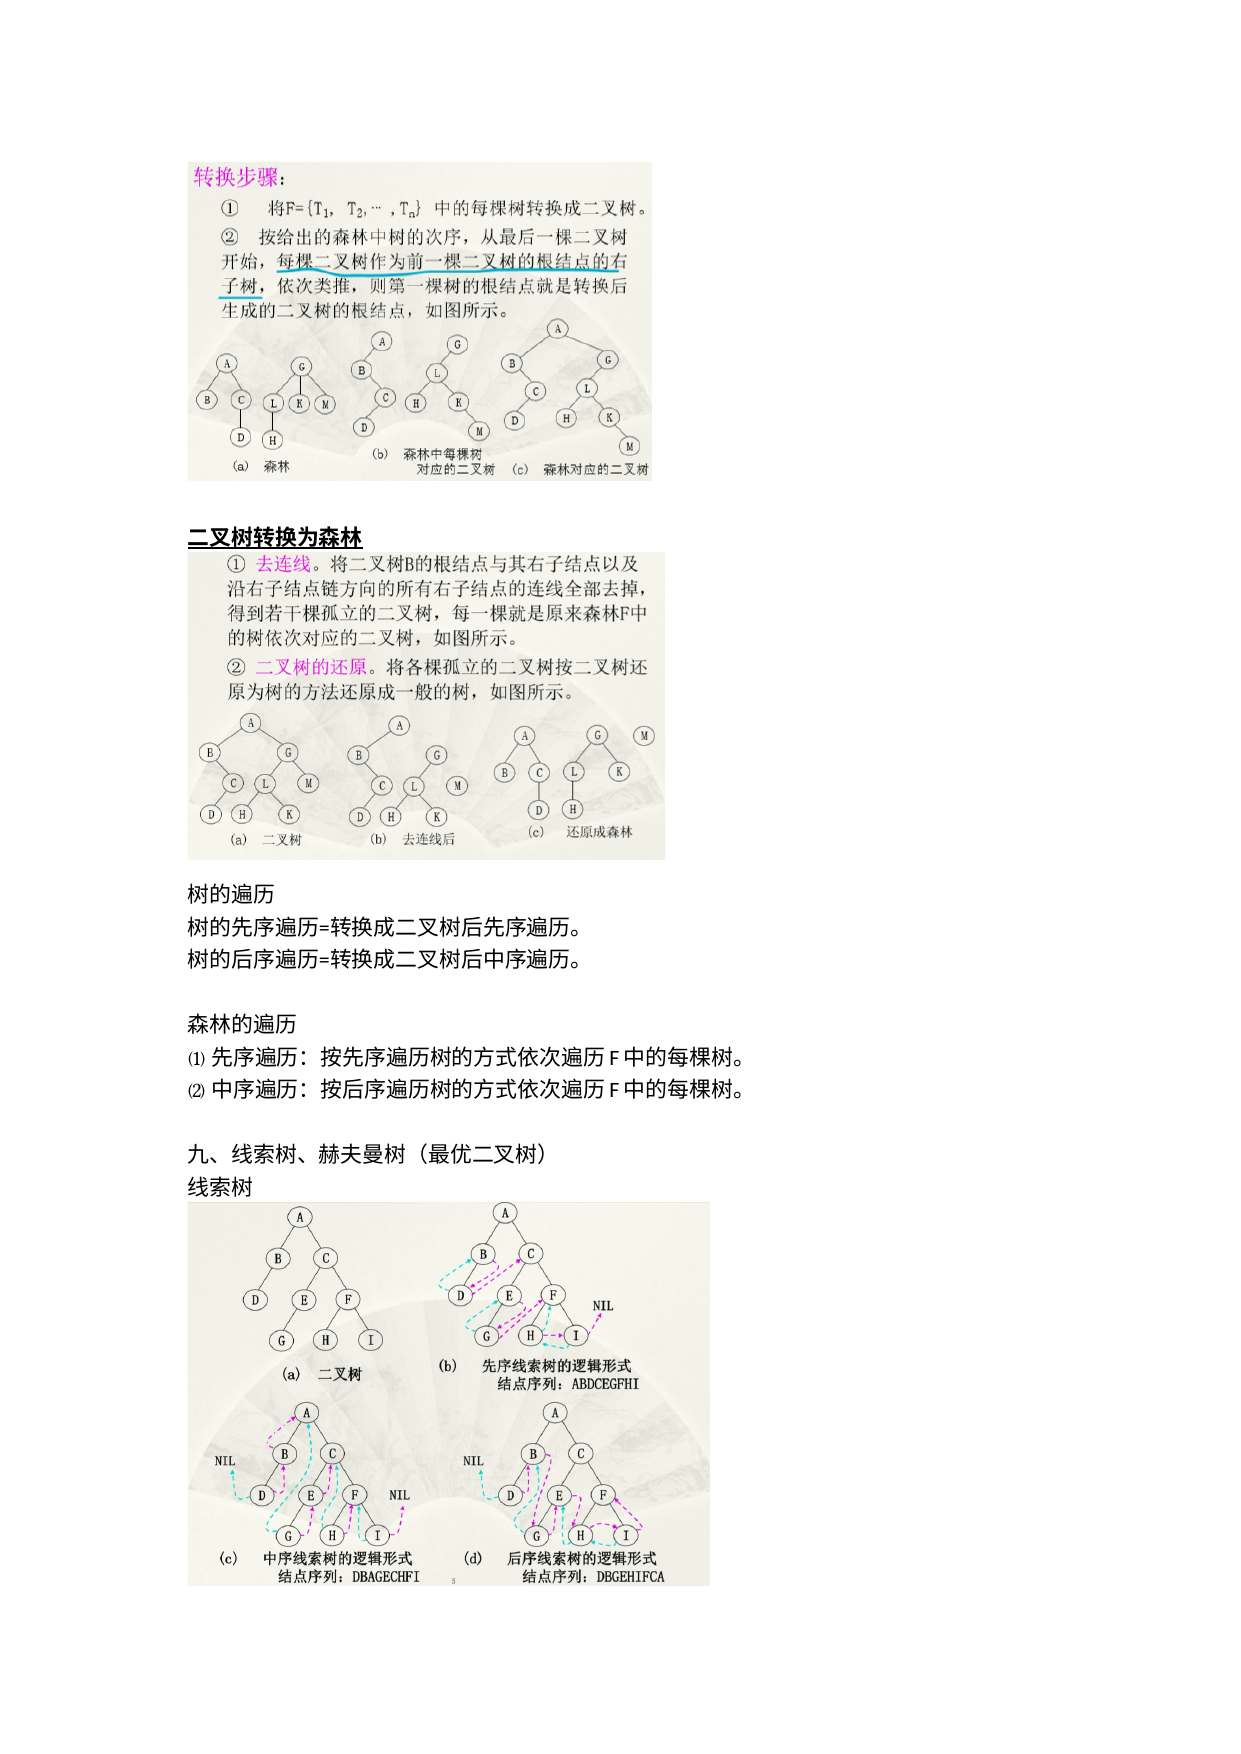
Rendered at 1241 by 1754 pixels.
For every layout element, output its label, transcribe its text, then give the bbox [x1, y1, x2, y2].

text 树的后序遍历=转换成二叉树后中序遍历。 [187, 942, 1053, 974]
picture [187, 1202, 710, 1586]
picture [187, 552, 665, 860]
text ⑵ 中序遍历：按后序遍历树的方式依次遍历F中的每棵树。 [187, 1072, 1053, 1104]
text 九、线索树、赫夫曼树（最优二叉树） [187, 1137, 1053, 1169]
picture [187, 162, 652, 481]
text ⑴ 先序遍历：按先序遍历树的方式依次遍历F中的每棵树。 [187, 1039, 1053, 1072]
text 二叉树转换为森林 [187, 519, 1053, 552]
text 树的遍历 [187, 877, 1053, 909]
text 线索树 [187, 1169, 1053, 1202]
text 森林的遍历 [187, 1007, 1053, 1039]
text 树的先序遍历=转换成二叉树后先序遍历。 [187, 909, 1053, 942]
